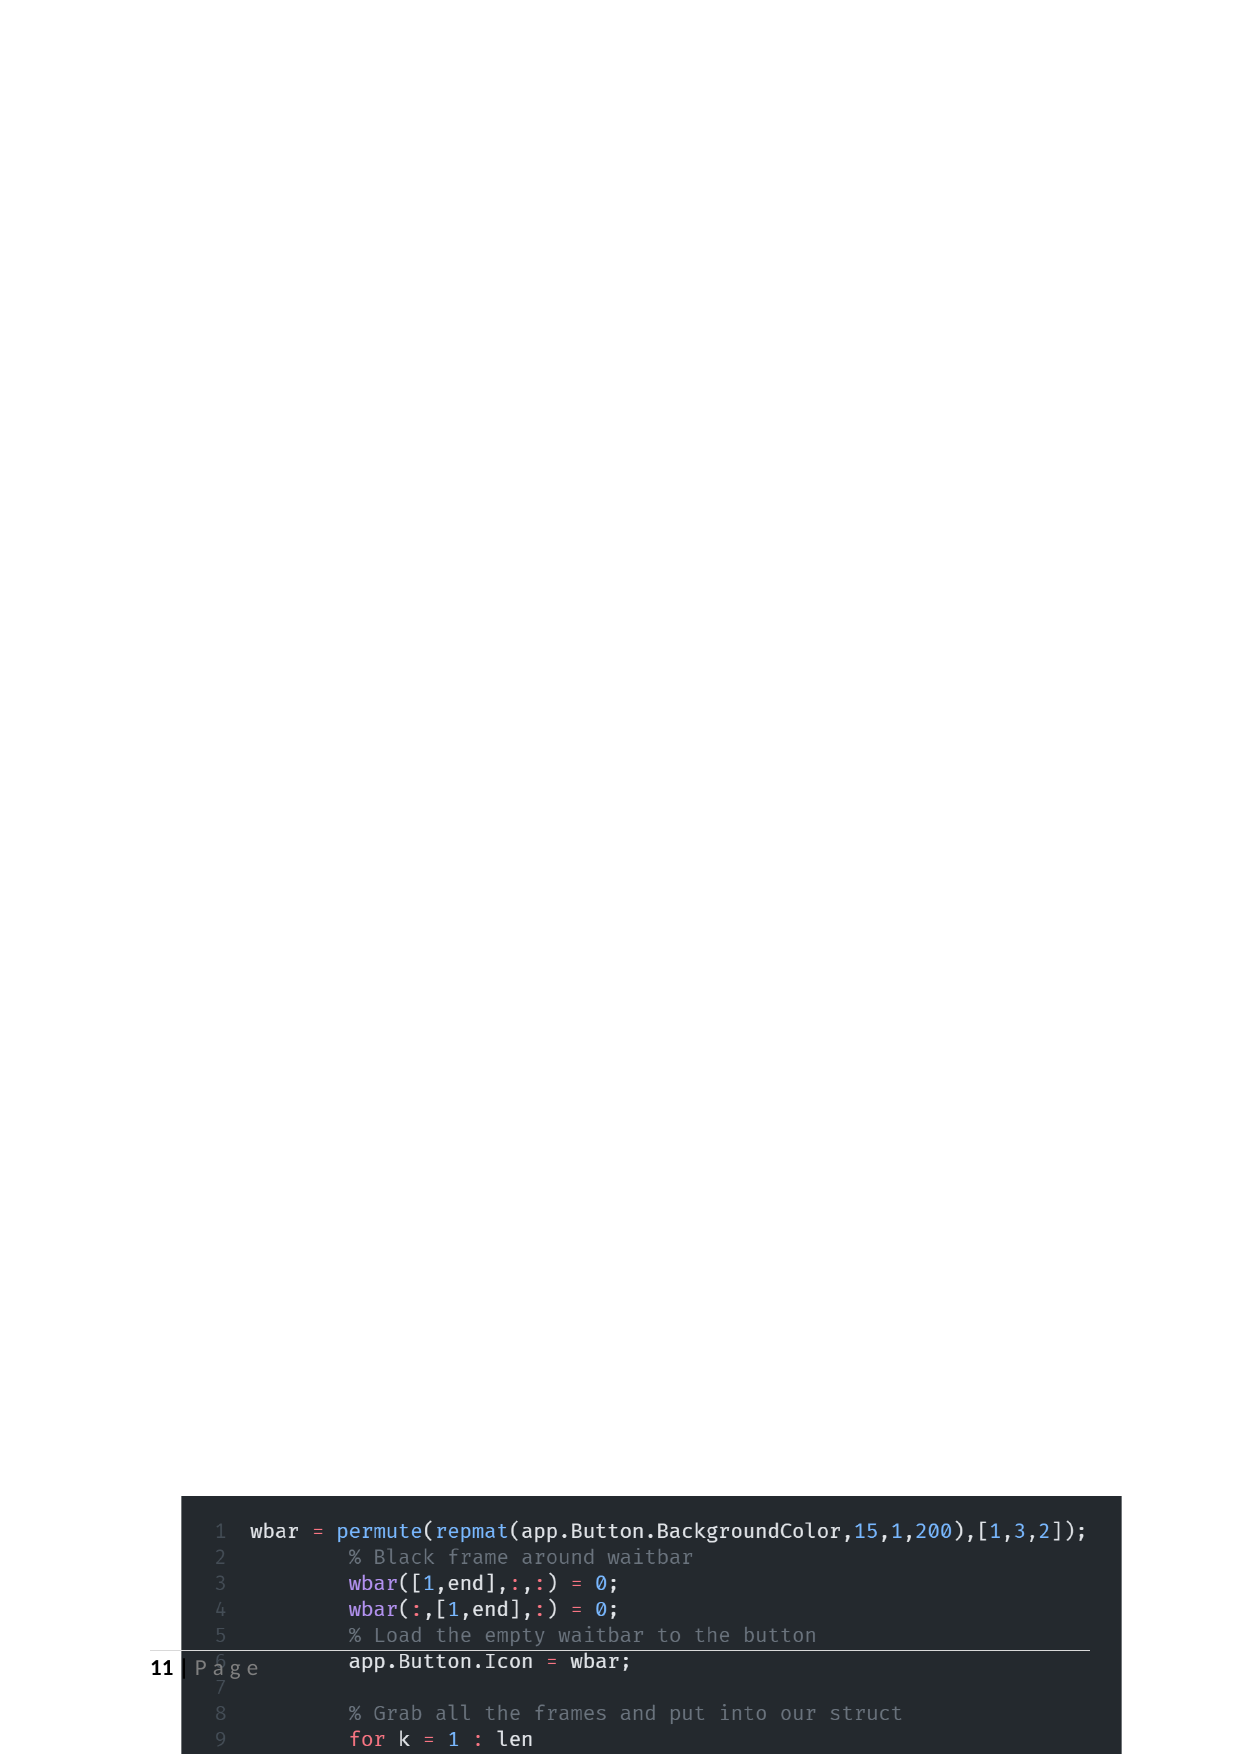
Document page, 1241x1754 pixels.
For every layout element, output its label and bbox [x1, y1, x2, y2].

picture [181, 1496, 1122, 1754]
